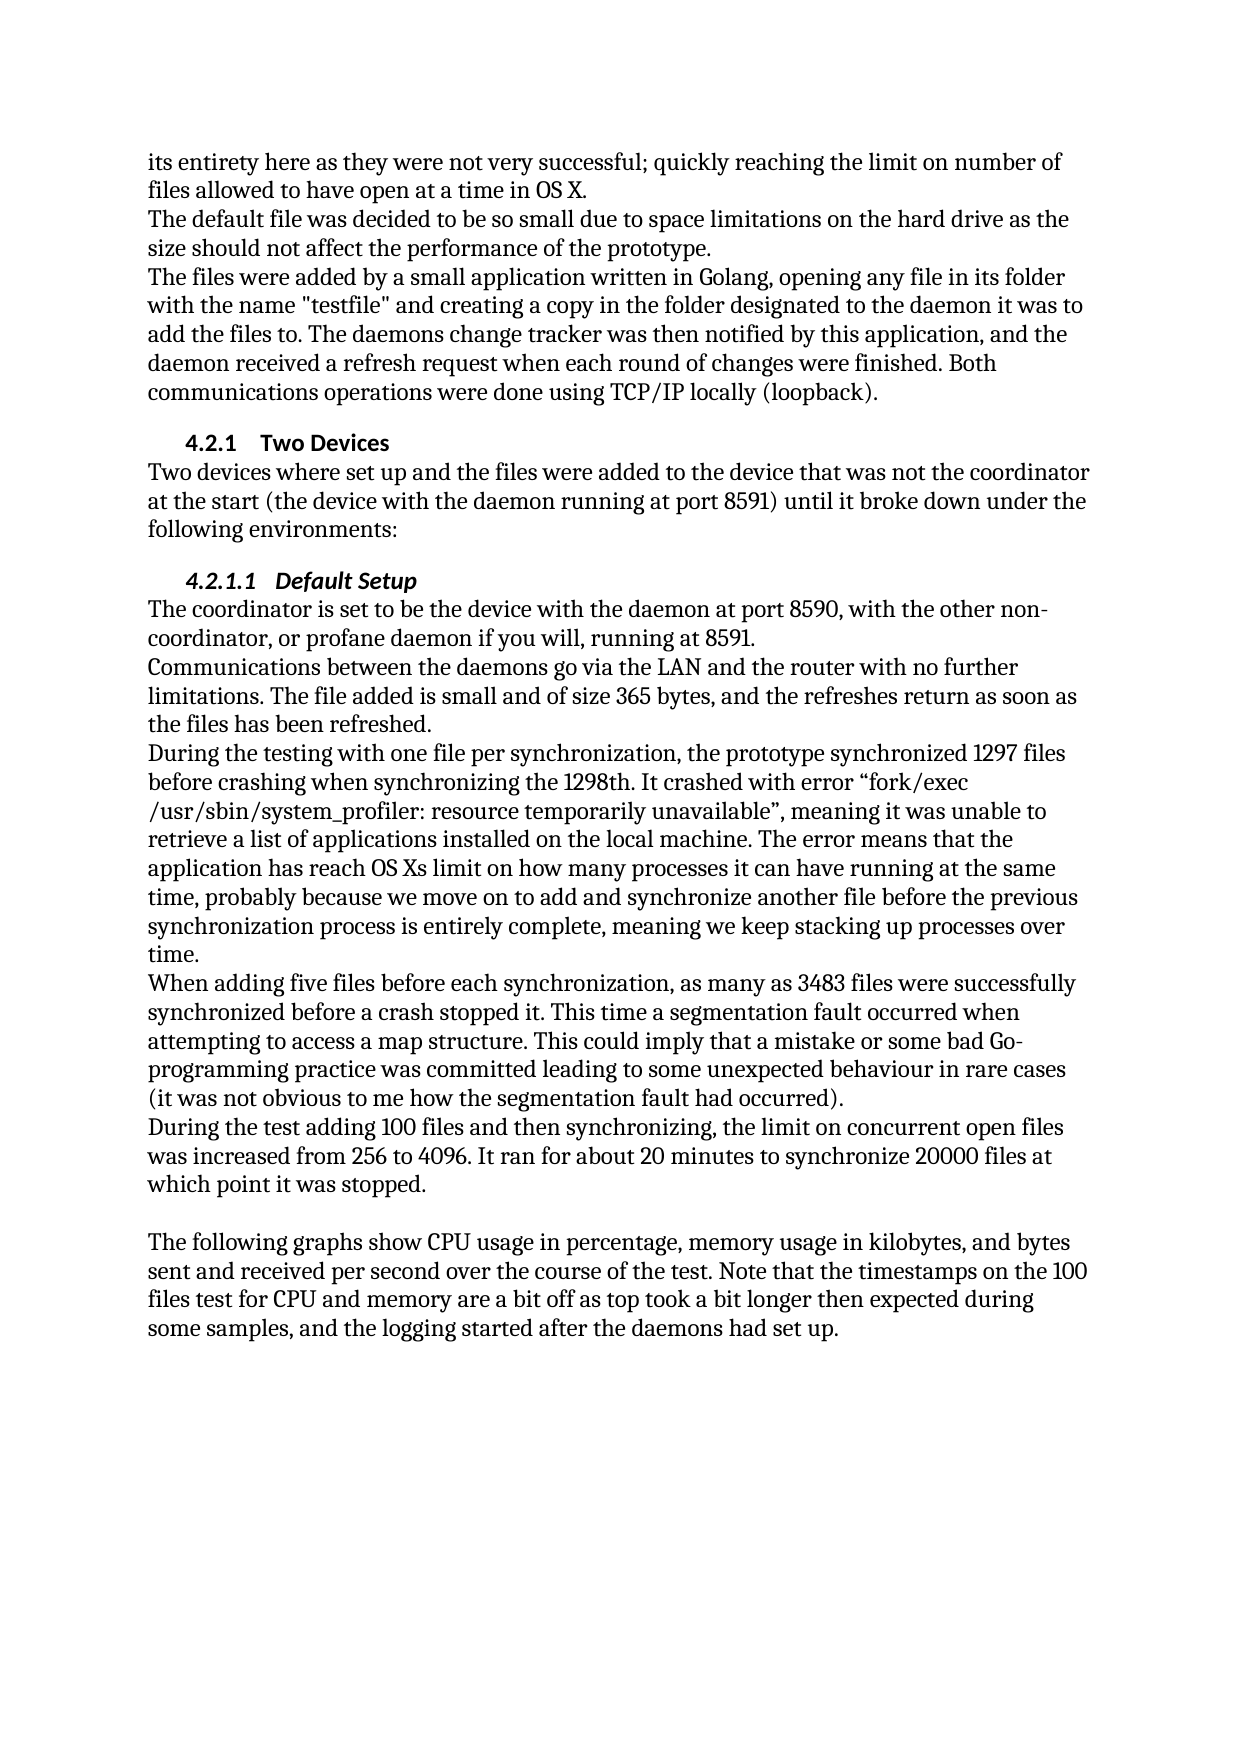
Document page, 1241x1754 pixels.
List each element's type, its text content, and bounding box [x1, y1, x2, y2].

text When adding five files before each synchronization, as many as 3483 files were successfully synchronized before a crash stopped it. This time a segmentation fault occurred when attempting to access a map structure. This could imply that a mistake or some bad Go-programming practice was committed leading to some unexpected behaviour in rare cases (it was not obvious to me how the segmentation fault had occurred). [148, 969, 1092, 1113]
text Two devices where set up and the files were added to the device that was not the coordinator at the start (the device with the daemon running at port 8591) until it broke down under the following environments: [148, 458, 1092, 544]
text During the test adding 100 files and then synchronizing, the limit on concurrent open files was increased from 256 to 4096. It ran for about 20 minutes to synchronize 20000 files at which point it was stopped. [148, 1113, 1092, 1199]
text Communications between the daemons go via the LAN and the router with no further limitations. The file added is small and of size 365 bytes, and the refreshes return as soon as the files has been refreshed. [148, 653, 1092, 739]
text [148, 148, 1092, 205]
subtitle Two Devices [185, 427, 1092, 458]
text During the testing with one file per synchronization, the prototype synchronized 1297 files before crashing when synchronizing the 1298th. It crashed with error “fork/exec /usr/sbin/system_profiler: resource temporarily unavailable”, meaning it was unable to retrieve a list of applications installed on the local machine. The error means that the application has reach OS Xs limit on how many processes it can have running at the same time, probably because we move on to add and synchronize another file before the previous synchronization process is entirely complete, meaning we keep stacking up processes over time. [148, 739, 1092, 969]
text The following graphs show CPU usage in percentage, memory usage in kilobytes, and bytes sent and received per second over the course of the test. Note that the timestamps on the 100 files test for CPU and memory are a bit off as top took a bit longer then expected during some samples, and the logging started after the daemons had set up. [148, 1228, 1092, 1343]
text The coordinator is set to be the device with the daemon at port 8590, with the other non-coordinator, or profane daemon if you will, running at 8591. [148, 595, 1092, 653]
text The default file was decided to be so small due to space limitations on the hard drive as the size should not affect the performance of the prototype. [148, 205, 1092, 263]
text The files were added by a small application written in Golang, opening any file in its folder with the name "testfile" and creating a copy in the folder designated to the daemon it was to add the files to. The daemons change tracker was then notified by this application, and the daemon received a refresh request when each round of changes were finished. Both communications operations were done using TCP/IP locally (loopback). [148, 263, 1092, 406]
subtitle Default Setup [185, 565, 1092, 595]
